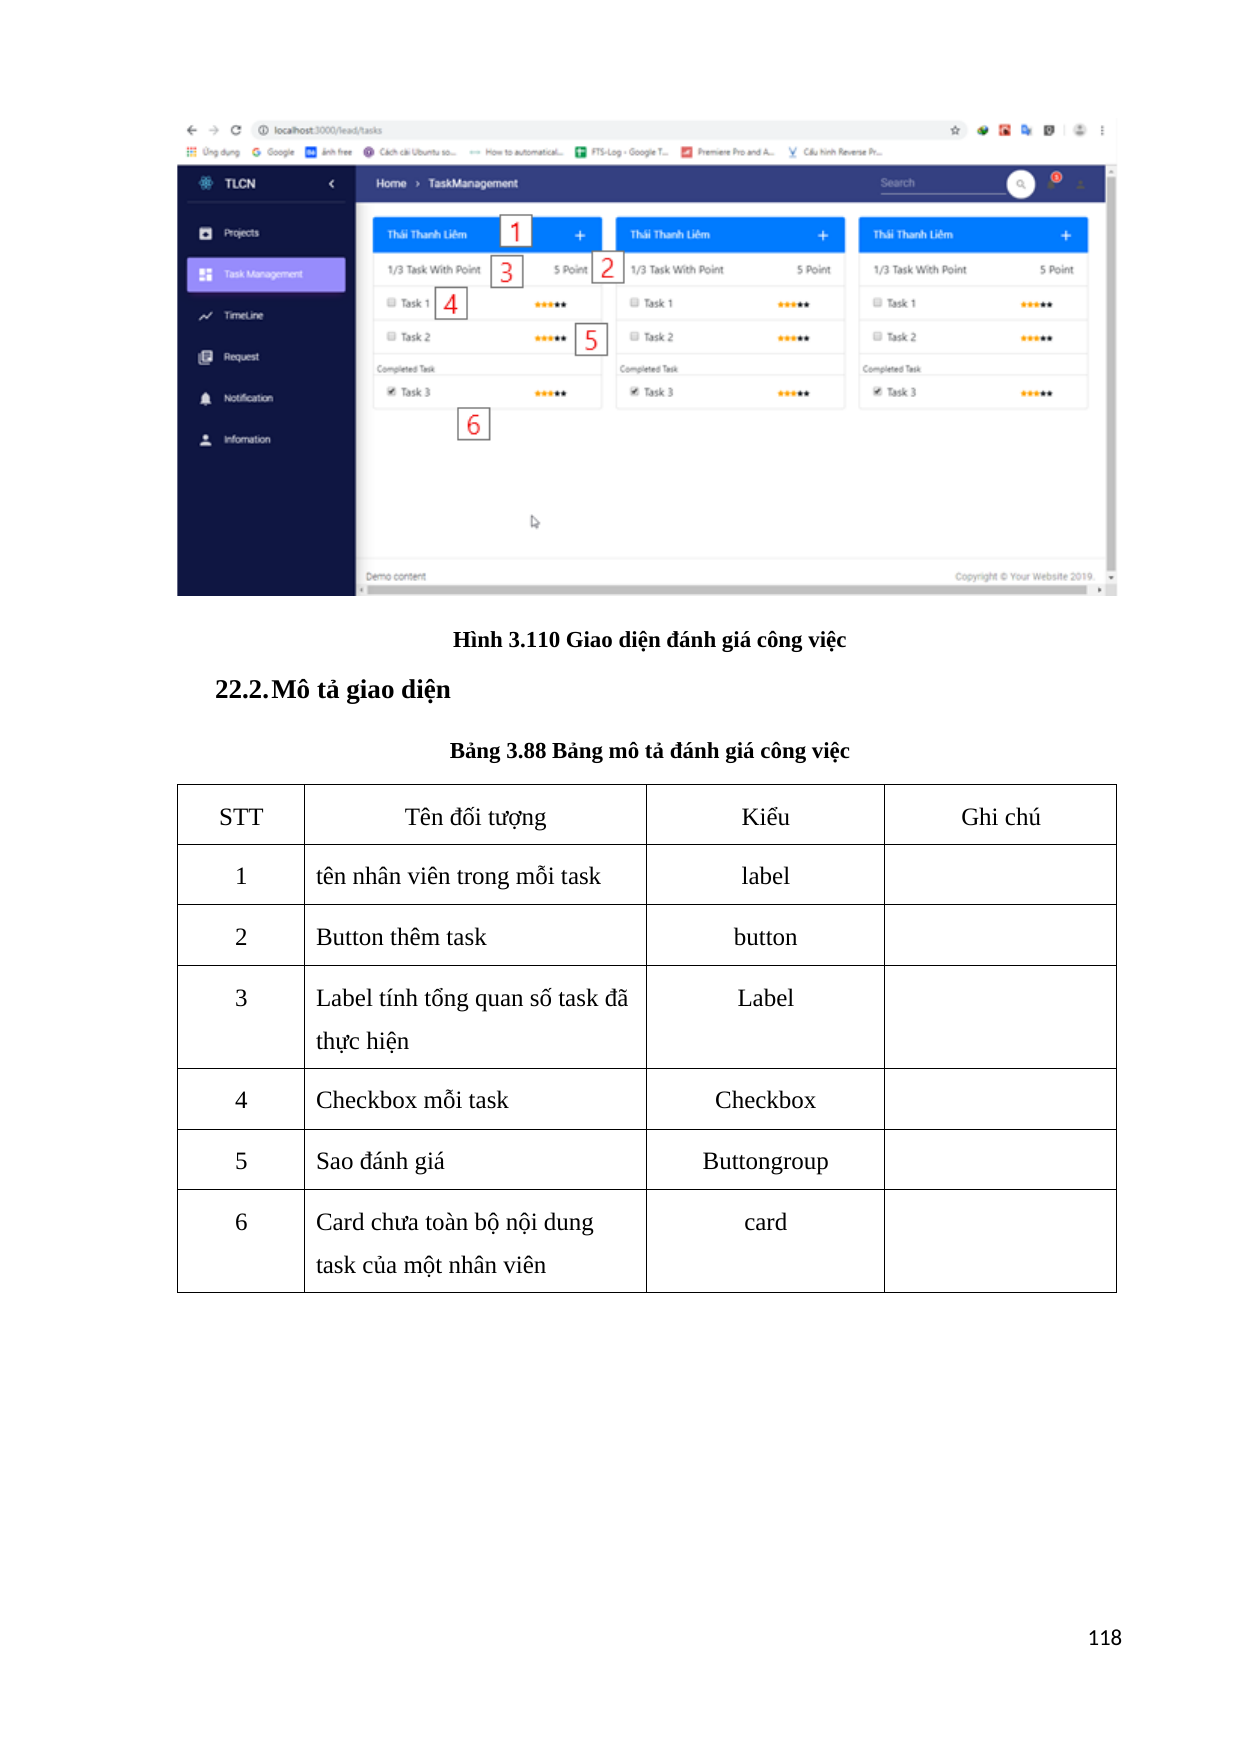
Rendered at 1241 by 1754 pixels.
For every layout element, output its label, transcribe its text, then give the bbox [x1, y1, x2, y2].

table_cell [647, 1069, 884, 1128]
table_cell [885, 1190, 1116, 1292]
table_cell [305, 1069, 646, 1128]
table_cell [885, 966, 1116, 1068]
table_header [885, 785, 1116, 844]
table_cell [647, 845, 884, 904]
picture [177, 118, 1118, 596]
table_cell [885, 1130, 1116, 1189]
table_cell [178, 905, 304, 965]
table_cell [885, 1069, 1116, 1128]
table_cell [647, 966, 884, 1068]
text Hình 3.43 Giao diện đánh giá công việc [177, 626, 1122, 653]
text Bảng 3.43 Bảng mô tả đánh giá công việc [177, 737, 1122, 763]
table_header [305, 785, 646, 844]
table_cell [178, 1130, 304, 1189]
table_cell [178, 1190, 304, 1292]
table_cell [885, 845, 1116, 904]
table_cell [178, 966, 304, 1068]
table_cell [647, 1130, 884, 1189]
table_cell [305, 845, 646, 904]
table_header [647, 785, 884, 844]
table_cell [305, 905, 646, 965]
list Mô tả giao diện [215, 673, 1122, 705]
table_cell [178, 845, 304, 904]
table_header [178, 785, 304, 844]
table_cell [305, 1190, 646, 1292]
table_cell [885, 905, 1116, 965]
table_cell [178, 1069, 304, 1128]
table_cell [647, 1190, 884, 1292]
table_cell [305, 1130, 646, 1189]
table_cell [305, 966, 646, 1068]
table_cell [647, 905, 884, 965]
